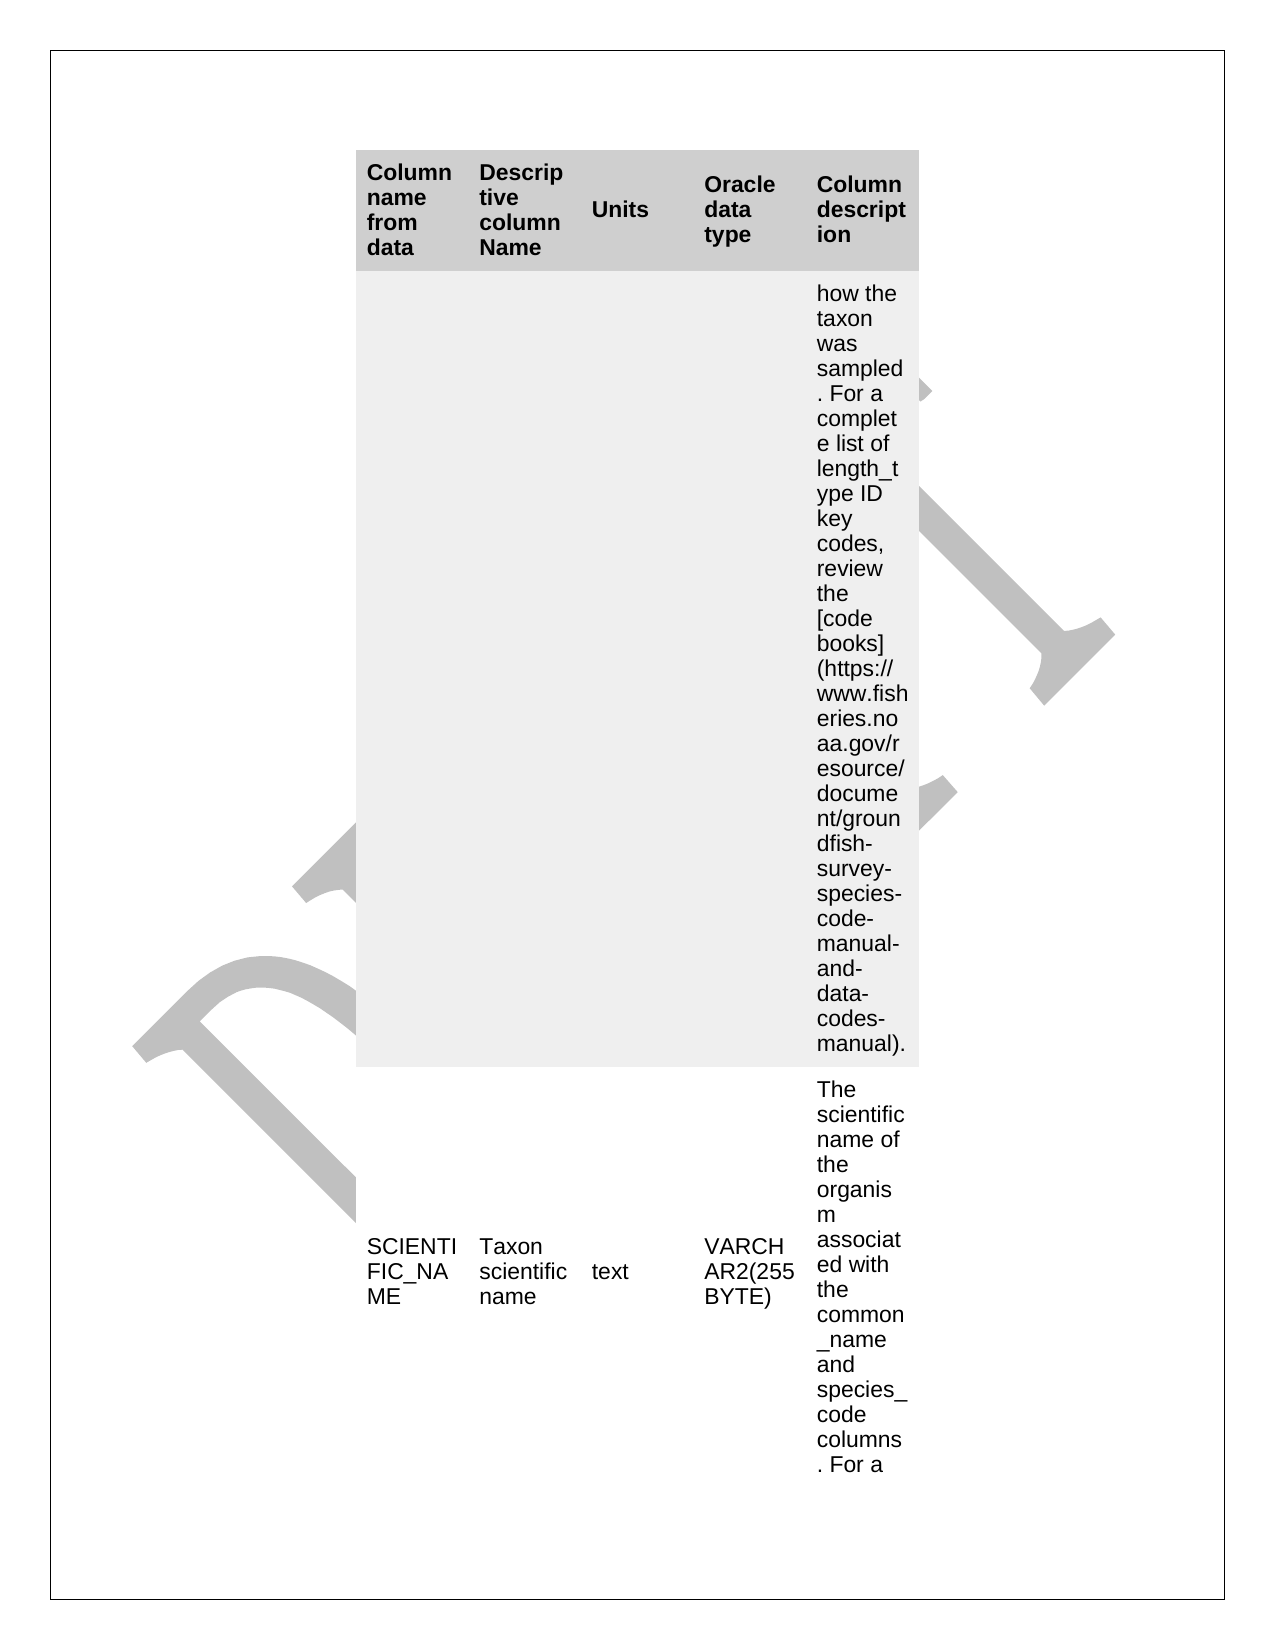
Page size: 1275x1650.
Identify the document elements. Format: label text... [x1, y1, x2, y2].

table_header Oracle data type [694, 150, 806, 271]
table_header Units [581, 150, 694, 271]
table_header Column name from data [356, 150, 469, 271]
table_header Descriptive column Name [469, 150, 581, 271]
table_header Column description [806, 150, 919, 271]
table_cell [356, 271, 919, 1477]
